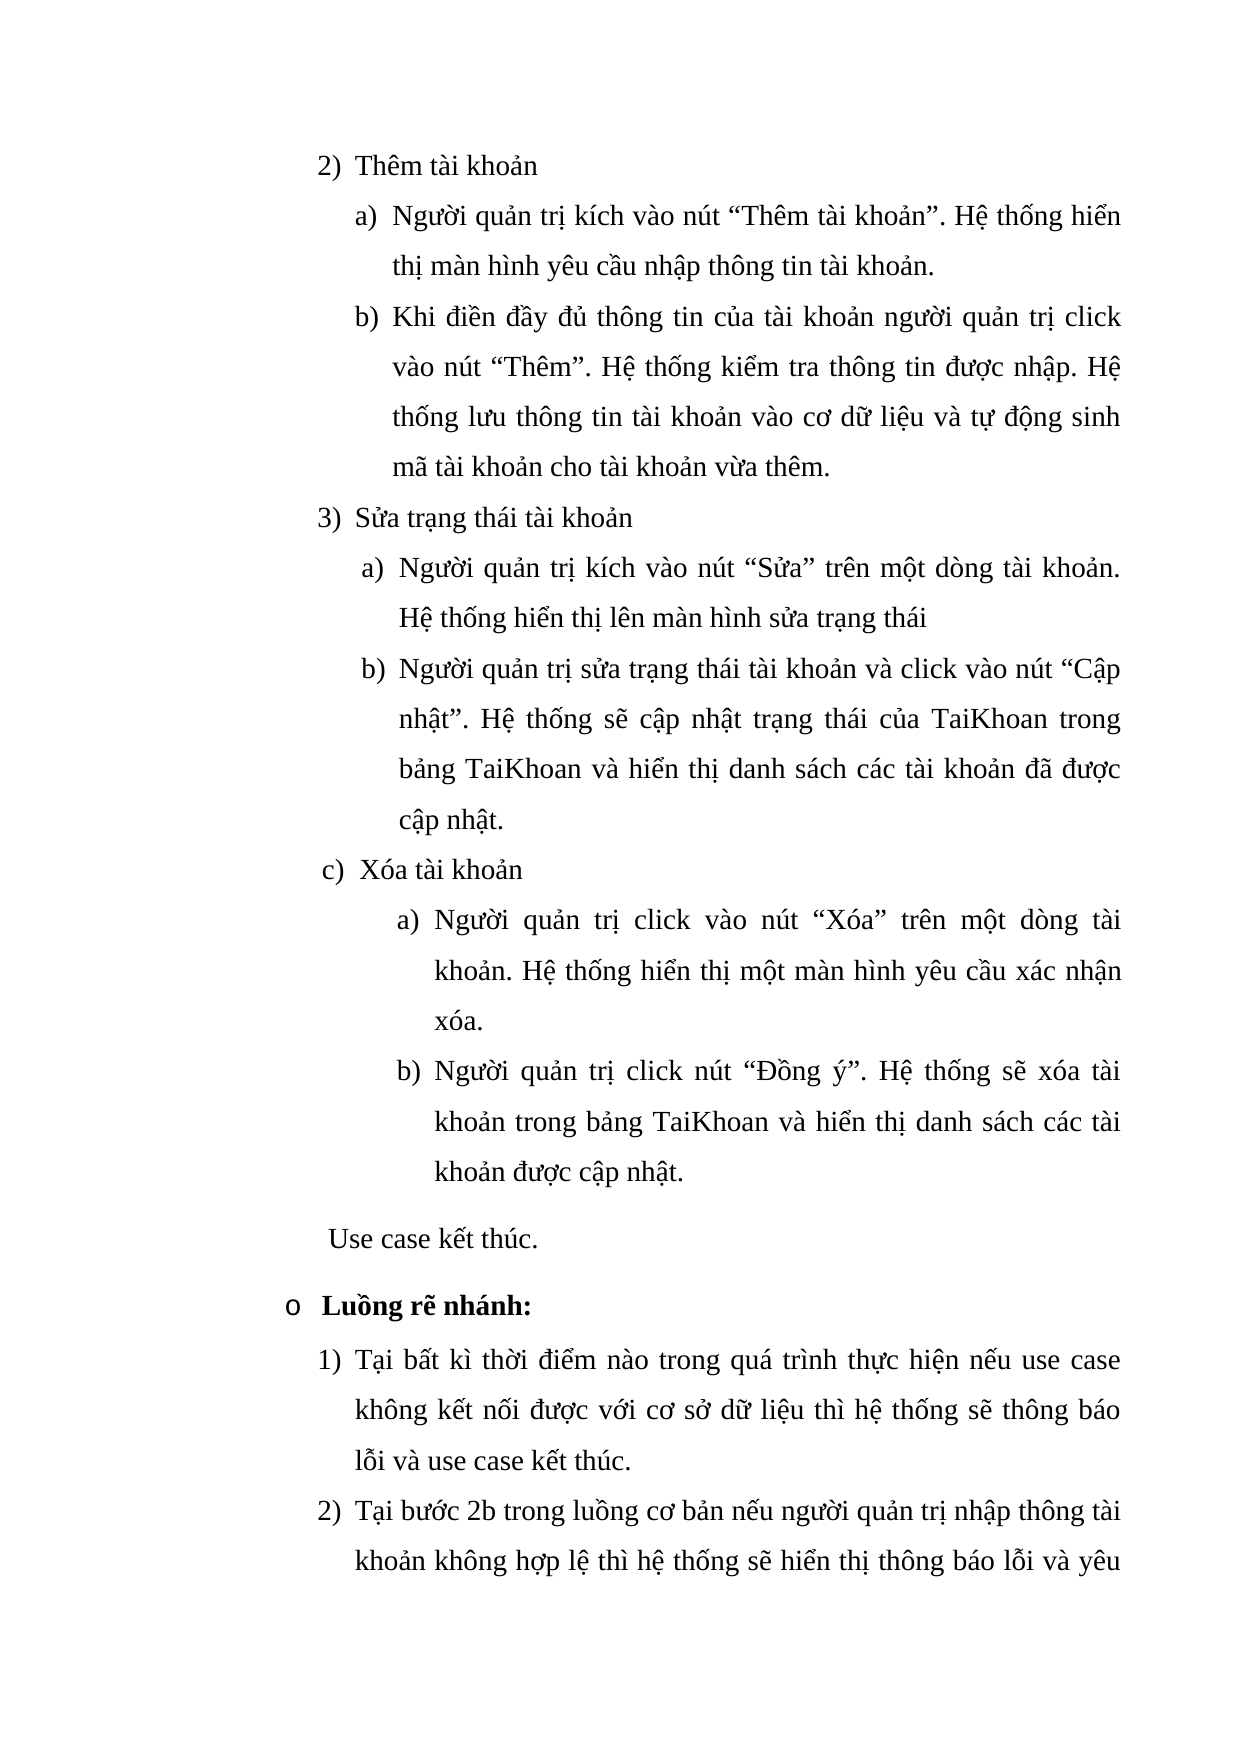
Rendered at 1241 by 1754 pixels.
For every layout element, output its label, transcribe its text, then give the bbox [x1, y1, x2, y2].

list Người quản trị kích vào nút “Sửa” trên một dòng tài khoản. Hệ thống hiển thị lên màn hình sửa trạng thái [361, 550, 1122, 634]
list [317, 1493, 1122, 1577]
list Người quản trị click vào nút “Xóa” trên một dòng tài khoản. Hệ thống hiển thị một màn hình yêu cầu xác nhận xóa. [397, 902, 1122, 1037]
list Người quản trị sửa trạng thái tài khoản và click vào nút “Cập nhật”. Hệ thống sẽ cập nhật trạng thái của TaiKhoan trong bảng TaiKhoan và hiển thị danh sách các tài khoản đã được cập nhật. [361, 651, 1122, 835]
list Thêm tài khoản [317, 148, 1122, 181]
list Người quản trị click nút “Đồng ý”. Hệ thống sẽ xóa tài khoản trong bảng TaiKhoan và hiển thị danh sách các tài khoản được cập nhật. [397, 1053, 1122, 1187]
text Use case kết thúc. [284, 1221, 1122, 1254]
list Luồng rẽ nhánh: [284, 1288, 1122, 1324]
list Sửa trạng thái tài khoản [317, 500, 1122, 533]
list Người quản trị kích vào nút “Thêm tài khoản”. Hệ thống hiển thị màn hình yêu cầu nhập thông tin tài khoản. [354, 198, 1122, 282]
list Khi điền đầy đủ thông tin của tài khoản người quản trị click vào nút “Thêm”. Hệ thống kiểm tra thông tin được nhập. Hệ thống lưu thông tin tài khoản vào cơ dữ liệu và tự động sinh mã tài khoản cho tài khoản vừa thêm. [354, 299, 1122, 483]
list Tại bất kì thời điểm nào trong quá trình thực hiện nếu use case không kết nối được với cơ sở dữ liệu thì hệ thống sẽ thông báo lỗi và use case kết thúc. [317, 1342, 1122, 1476]
list Xóa tài khoản [322, 852, 1122, 886]
